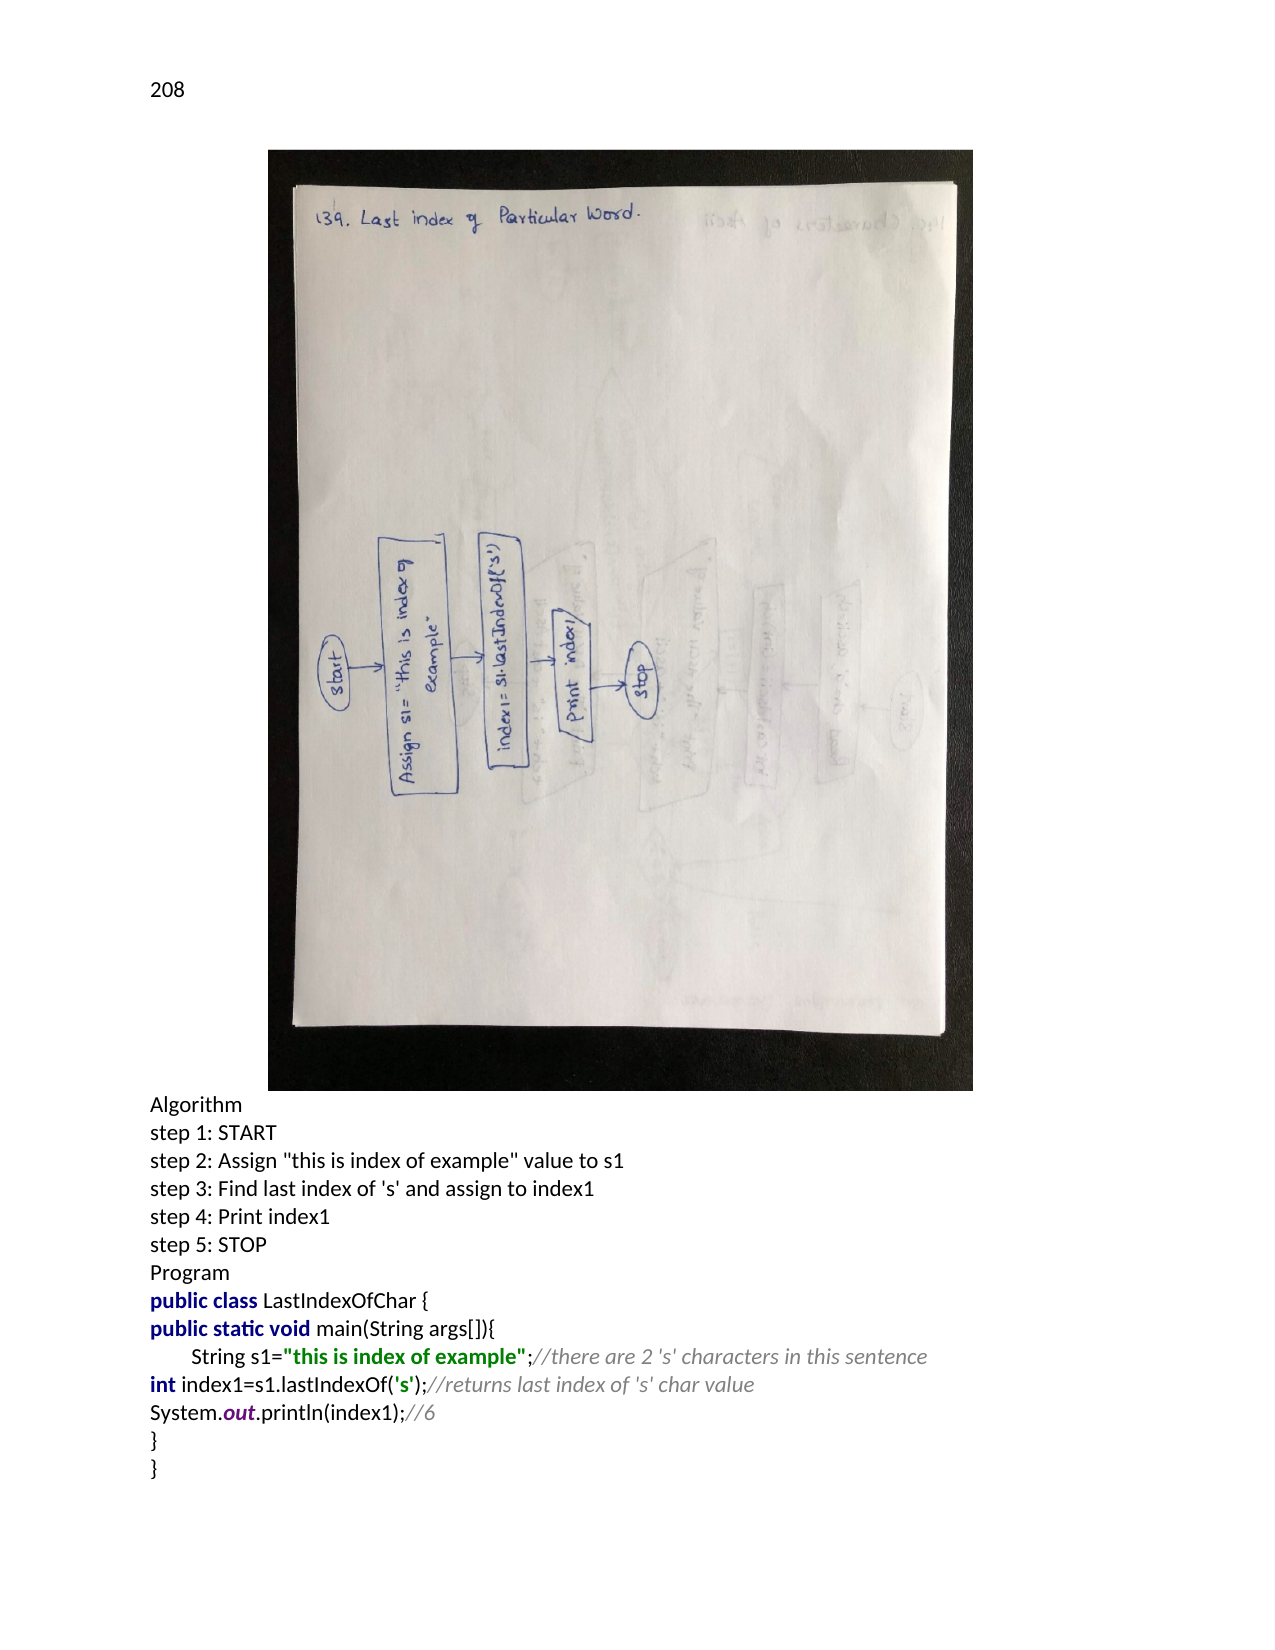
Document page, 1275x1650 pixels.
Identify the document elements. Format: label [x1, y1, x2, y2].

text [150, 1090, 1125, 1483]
picture [268, 151, 973, 1090]
